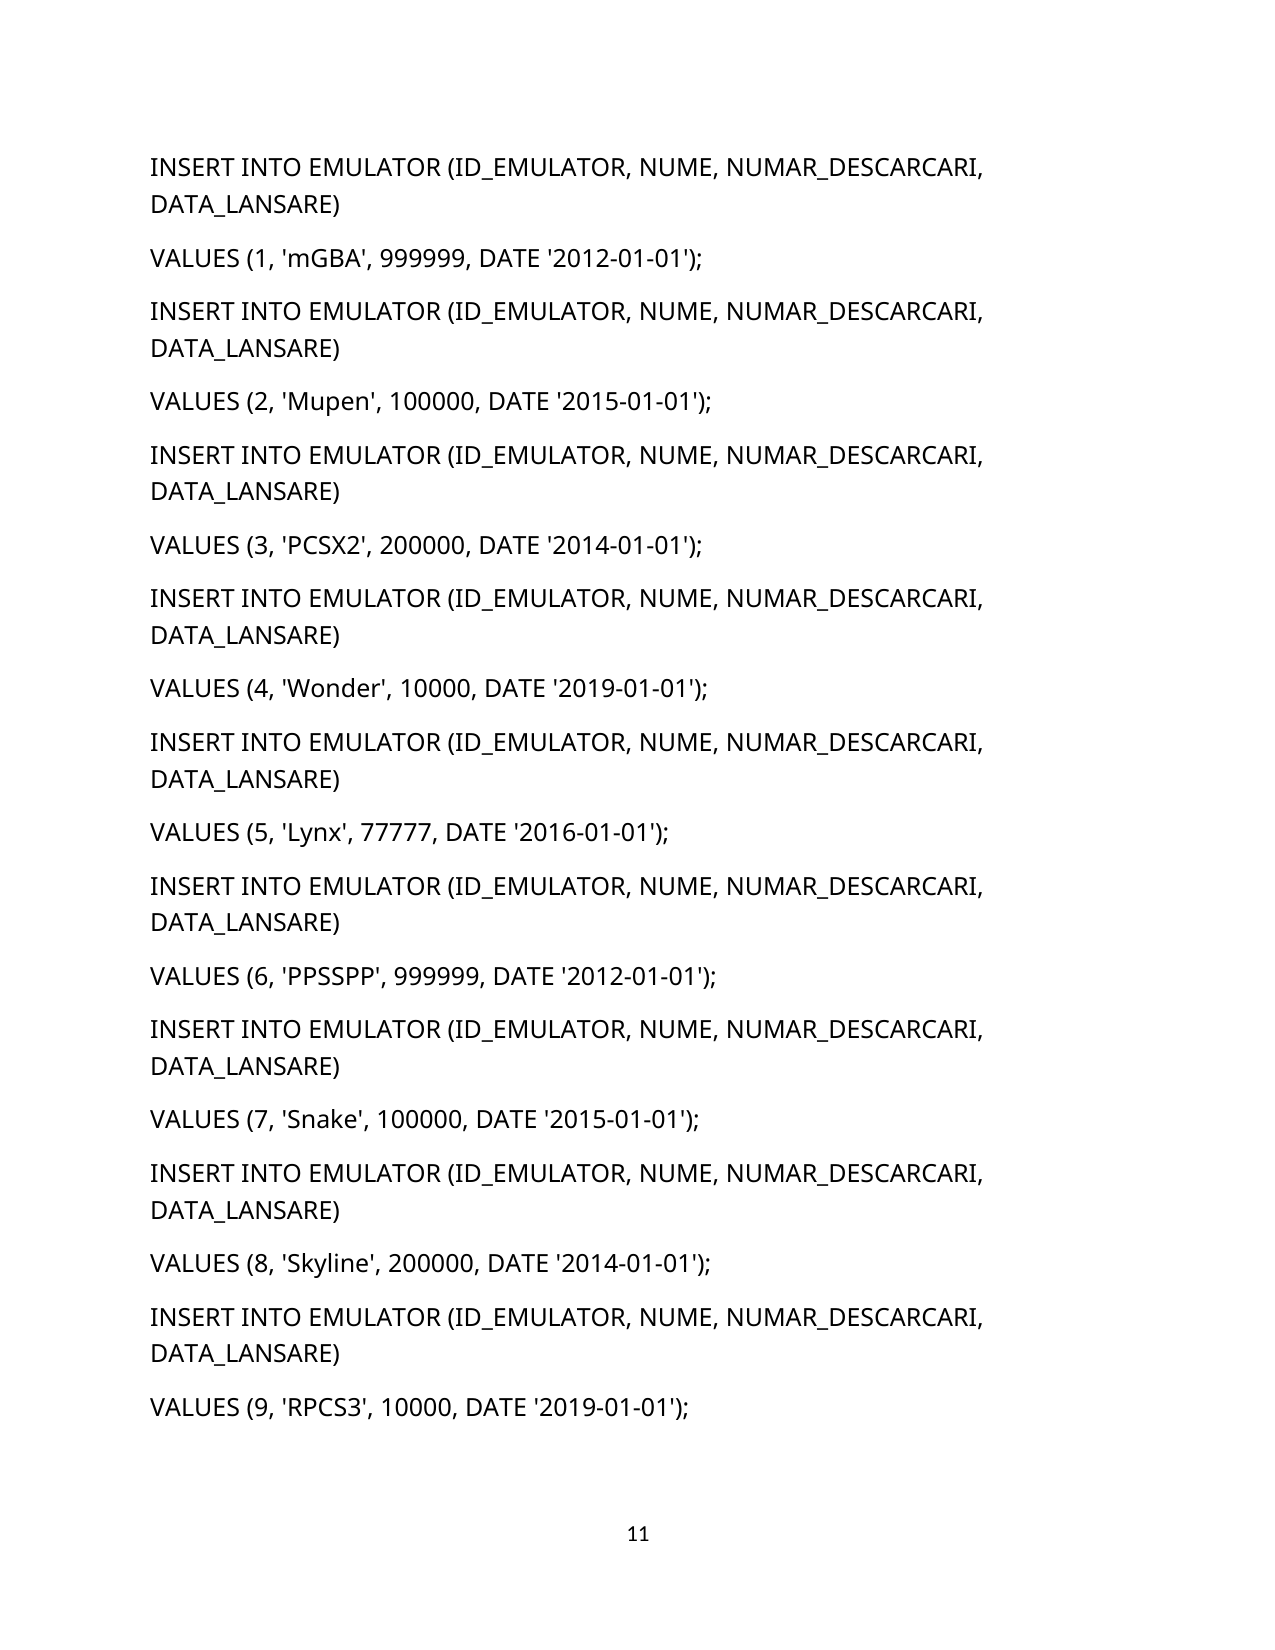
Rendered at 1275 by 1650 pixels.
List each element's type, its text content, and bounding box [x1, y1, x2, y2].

text VALUES (7, 'Snake', 100000, DATE '2015-01-01'); [150, 1102, 1125, 1136]
text VALUES (3, 'PCSX2', 200000, DATE '2014-01-01'); [150, 527, 1125, 562]
text VALUES (8, 'Skyline', 200000, DATE '2014-01-01'); [150, 1246, 1125, 1280]
text VALUES (9, 'RPCS3', 10000, DATE '2019-01-01'); [150, 1389, 1125, 1423]
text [150, 1299, 1125, 1370]
text VALUES (1, 'mGBA', 999999, DATE '2012-01-01'); [150, 240, 1125, 274]
text VALUES (2, 'Mupen', 100000, DATE '2015-01-01'); [150, 384, 1125, 418]
text VALUES (6, 'PPSSPP', 999999, DATE '2012-01-01'); [150, 958, 1125, 992]
text INSERT INTO EMULATOR (ID_EMULATOR, NUME, NUMAR_DESCARCARI, DATA_LANSARE) [150, 1156, 1125, 1226]
text INSERT INTO EMULATOR (ID_EMULATOR, NUME, NUMAR_DESCARCARI, DATA_LANSARE) [150, 581, 1125, 652]
text VALUES (4, 'Wonder', 10000, DATE '2019-01-01'); [150, 671, 1125, 705]
text INSERT INTO EMULATOR (ID_EMULATOR, NUME, NUMAR_DESCARCARI, DATA_LANSARE) [150, 1012, 1125, 1083]
text INSERT INTO EMULATOR (ID_EMULATOR, NUME, NUMAR_DESCARCARI, DATA_LANSARE) [150, 724, 1125, 795]
text VALUES (5, 'Lynx', 77777, DATE '2016-01-01'); [150, 815, 1125, 849]
text INSERT INTO EMULATOR (ID_EMULATOR, NUME, NUMAR_DESCARCARI, DATA_LANSARE) [150, 294, 1125, 364]
text INSERT INTO EMULATOR (ID_EMULATOR, NUME, NUMAR_DESCARCARI, DATA_LANSARE) [150, 868, 1125, 939]
text INSERT INTO EMULATOR (ID_EMULATOR, NUME, NUMAR_DESCARCARI, DATA_LANSARE) [150, 150, 1125, 221]
text INSERT INTO EMULATOR (ID_EMULATOR, NUME, NUMAR_DESCARCARI, DATA_LANSARE) [150, 437, 1125, 508]
